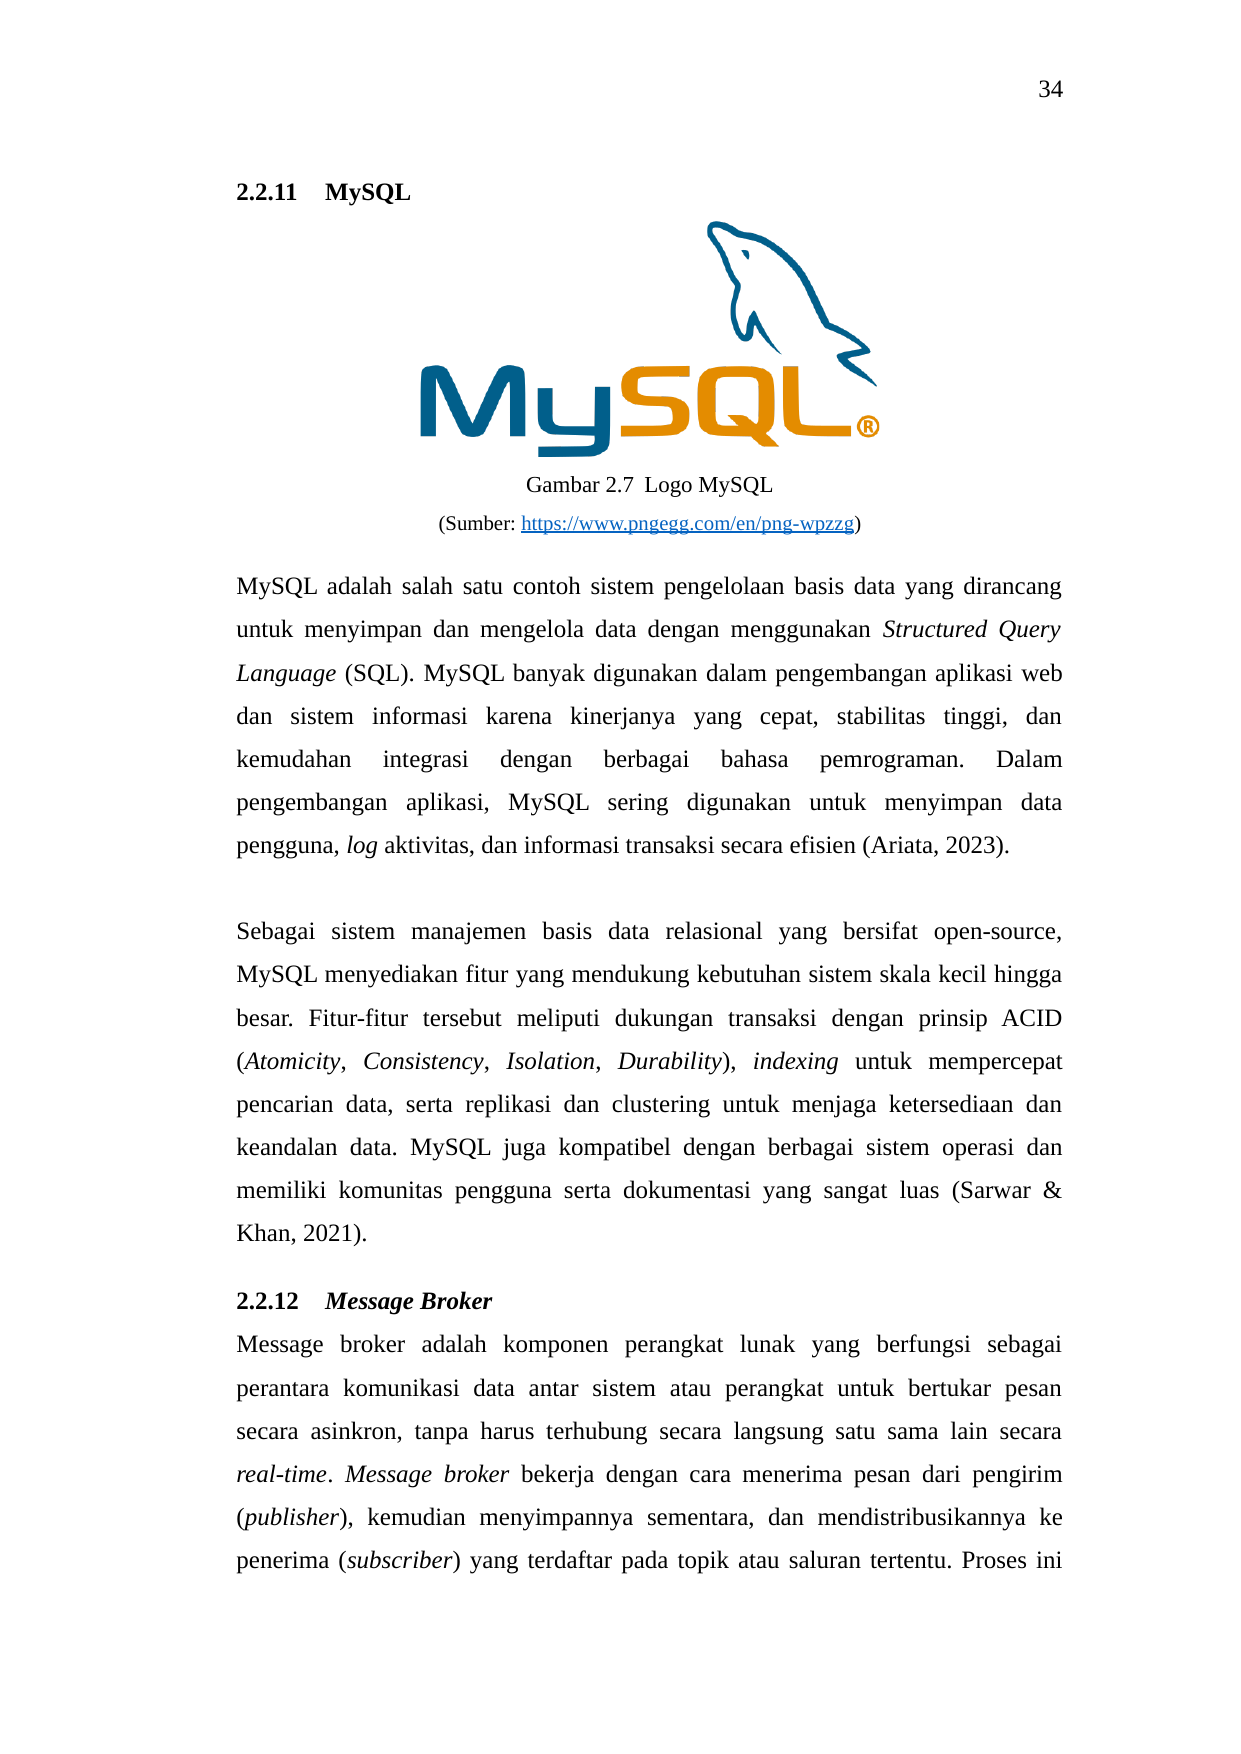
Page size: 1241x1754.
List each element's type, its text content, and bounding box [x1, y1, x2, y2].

text MySQL [236, 177, 1063, 206]
text Sebagai sistem manajemen basis data relasional yang bersifat open-source, MySQL menyediakan fitur yang mendukung kebutuhan sistem skala kecil hingga besar. Fitur-fitur tersebut meliputi dukungan transaksi dengan prinsip ACID (Atomicity, Consistency, Isolation, Durability), indexing untuk mempercepat pencarian data, serta replikasi dan clustering untuk menjaga ketersediaan dan keandalan data. MySQL juga kompatibel dengan berbagai sistem operasi dan memiliki komunitas pengguna serta dokumentasi yang sangat luas (Sarwar & Khan, 2021). [236, 873, 1063, 1247]
text Logo MySQL [236, 471, 1063, 497]
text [236, 1329, 1063, 1574]
text MySQL adalah salah satu contoh sistem pengelolaan basis data yang dirancang untuk menyimpan dan mengelola data dengan menggunakan Structured Query Language (SQL). MySQL banyak digunakan dalam pengembangan aplikasi web dan sistem informasi karena kinerjanya yang cepat, stabilitas tinggi, dan kemudahan integrasi dengan berbagai bahasa pemrograman. Dalam pengembangan aplikasi, MySQL sering digunakan untuk menyimpan data pengguna, log aktivitas, dan informasi transaksi secara efisien (Ariata, 2023). [236, 571, 1063, 859]
picture [419, 220, 880, 457]
text (Sumber: https://www.pngegg.com/en/png-wpzzg) [236, 510, 1063, 534]
text Message Broker [236, 1286, 1063, 1315]
